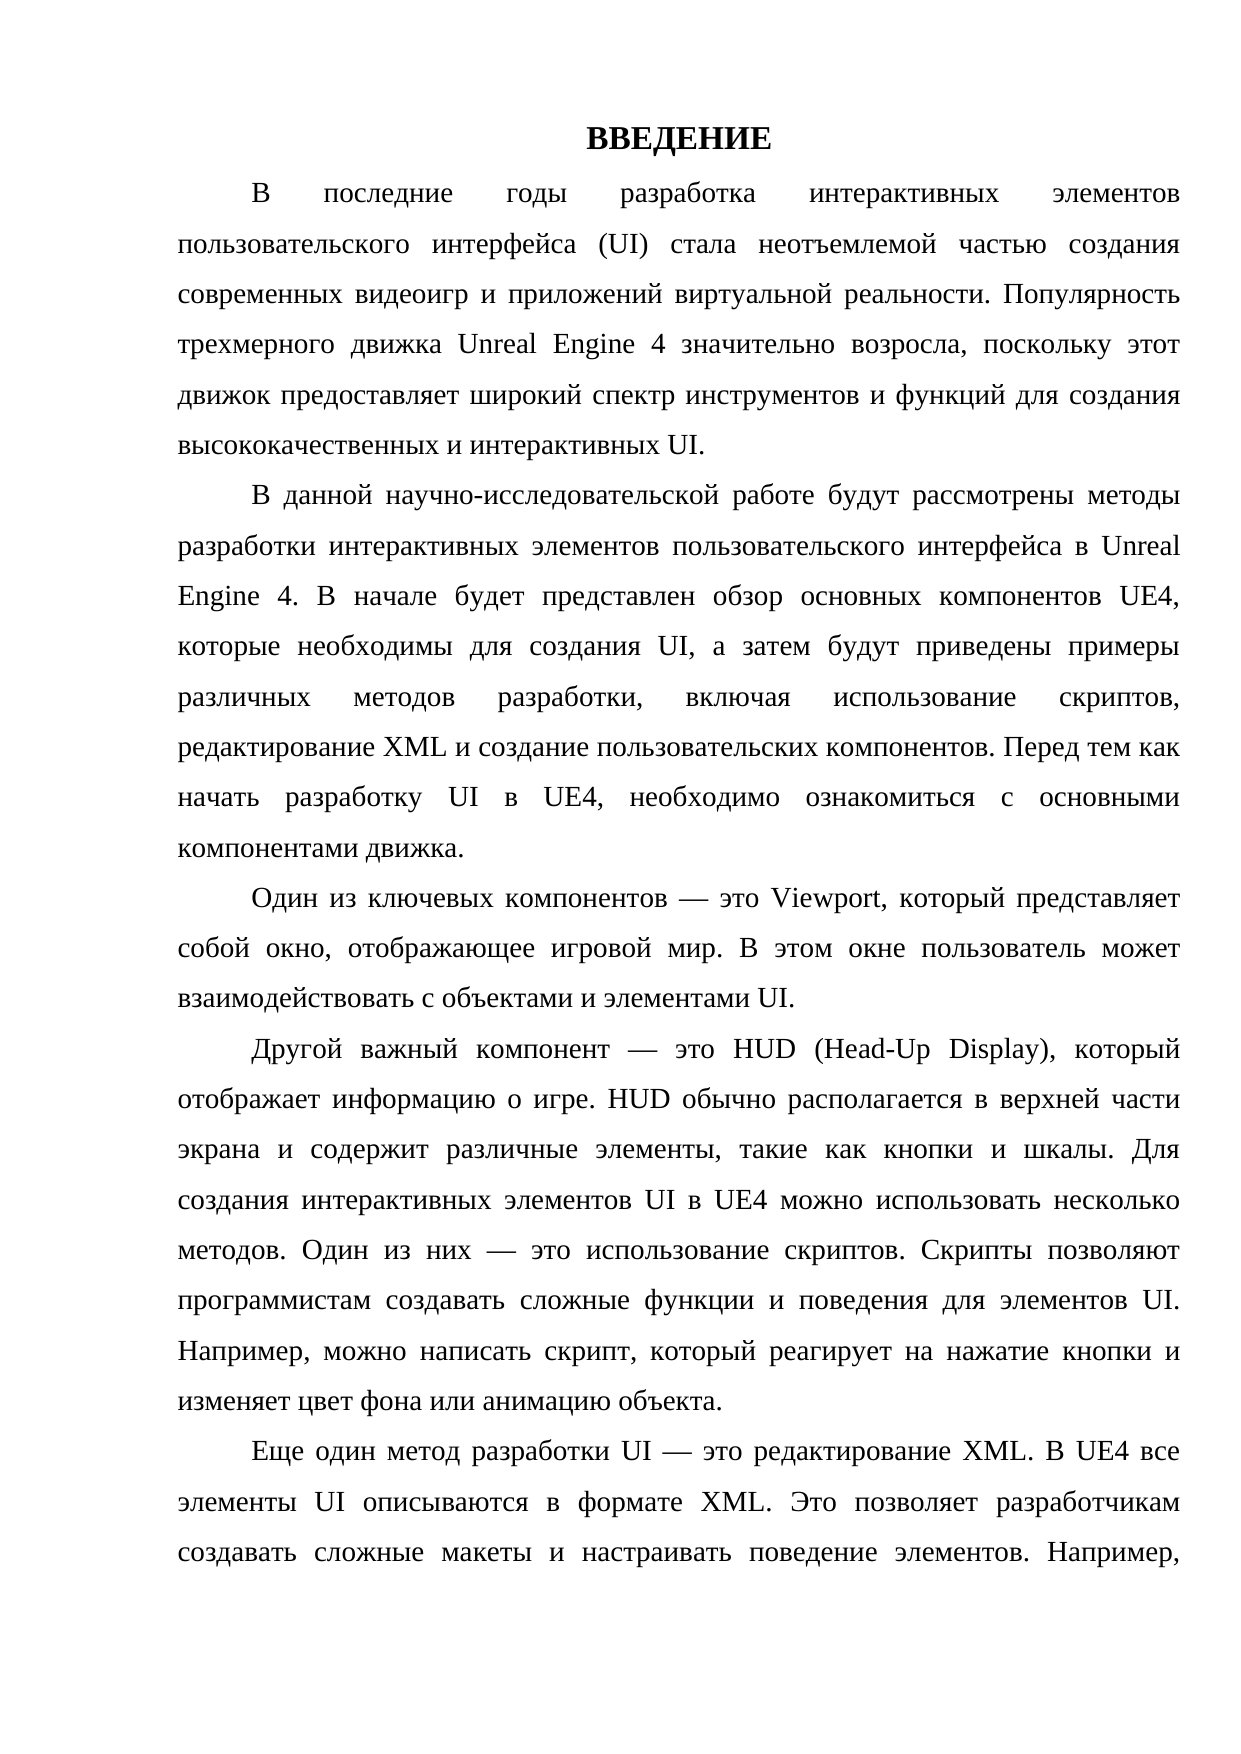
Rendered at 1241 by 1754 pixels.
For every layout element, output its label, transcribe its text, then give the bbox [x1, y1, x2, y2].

text ВВЕДЕНИЕ [177, 118, 1181, 156]
text Другой важный компонент — это HUD (Head-Up Display), который отображает информацию о игре. HUD обычно располагается в верхней части экрана и содержит различные элементы, такие как кнопки и шкалы. Для создания интерактивных элементов UI в UE4 можно использовать несколько методов. Один из них — это использование скриптов. Скрипты позволяют программистам создавать сложные функции и поведения для элементов UI. Например, можно написать скрипт, который реагирует на нажатие кнопки и изменяет цвет фона или анимацию объекта. [177, 1031, 1181, 1417]
text В данной научно-исследовательской работе будут рассмотрены методы разработки интерактивных элементов пользовательского интерфейса в Unreal Engine 4. В начале будет представлен обзор основных компонентов UE4, которые необходимы для создания UI, а затем будут приведены примеры различных методов разработки, включая использование скриптов, редактирование XML и создание пользовательских компонентов. Перед тем как начать разработку UI в UE4, необходимо ознакомиться с основными компонентами движка. [177, 477, 1181, 863]
text Один из ключевых компонентов — это Viewport, который представляет собой окно, отображающее игровой мир. В этом окне пользователь может взаимодействовать с объектами и элементами UI. [177, 880, 1181, 1014]
text В последние годы разработка интерактивных элементов пользовательского интерфейса (UI) стала неотъемлемой частью создания современных видеоигр и приложений виртуальной реальности. Популярность трехмерного движка Unreal Engine 4 значительно возросла, поскольку этот движок предоставляет широкий спектр инструментов и функций для создания высококачественных и интерактивных UI. [177, 176, 1181, 461]
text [177, 1433, 1181, 1568]
